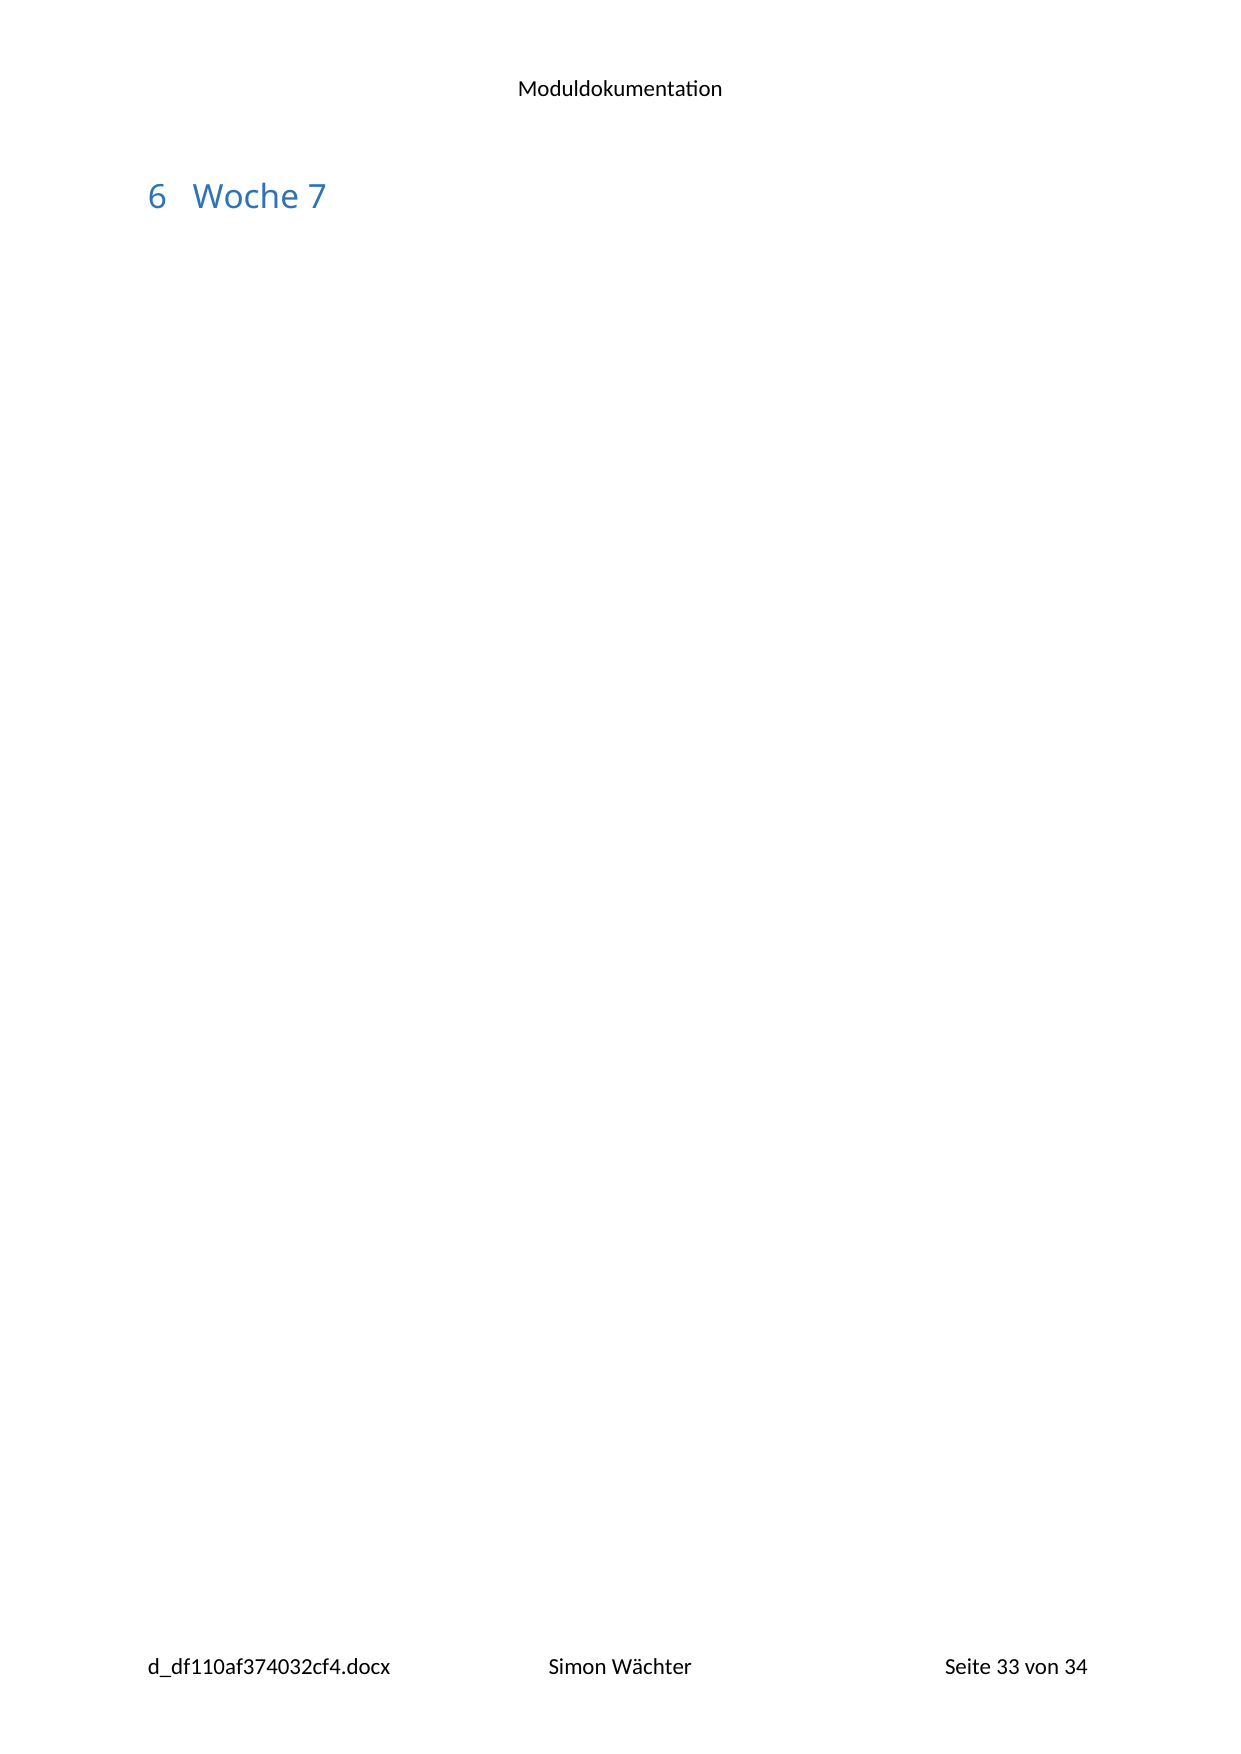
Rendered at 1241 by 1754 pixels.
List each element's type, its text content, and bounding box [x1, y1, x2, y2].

subtitle Woche 7 [148, 173, 1093, 218]
